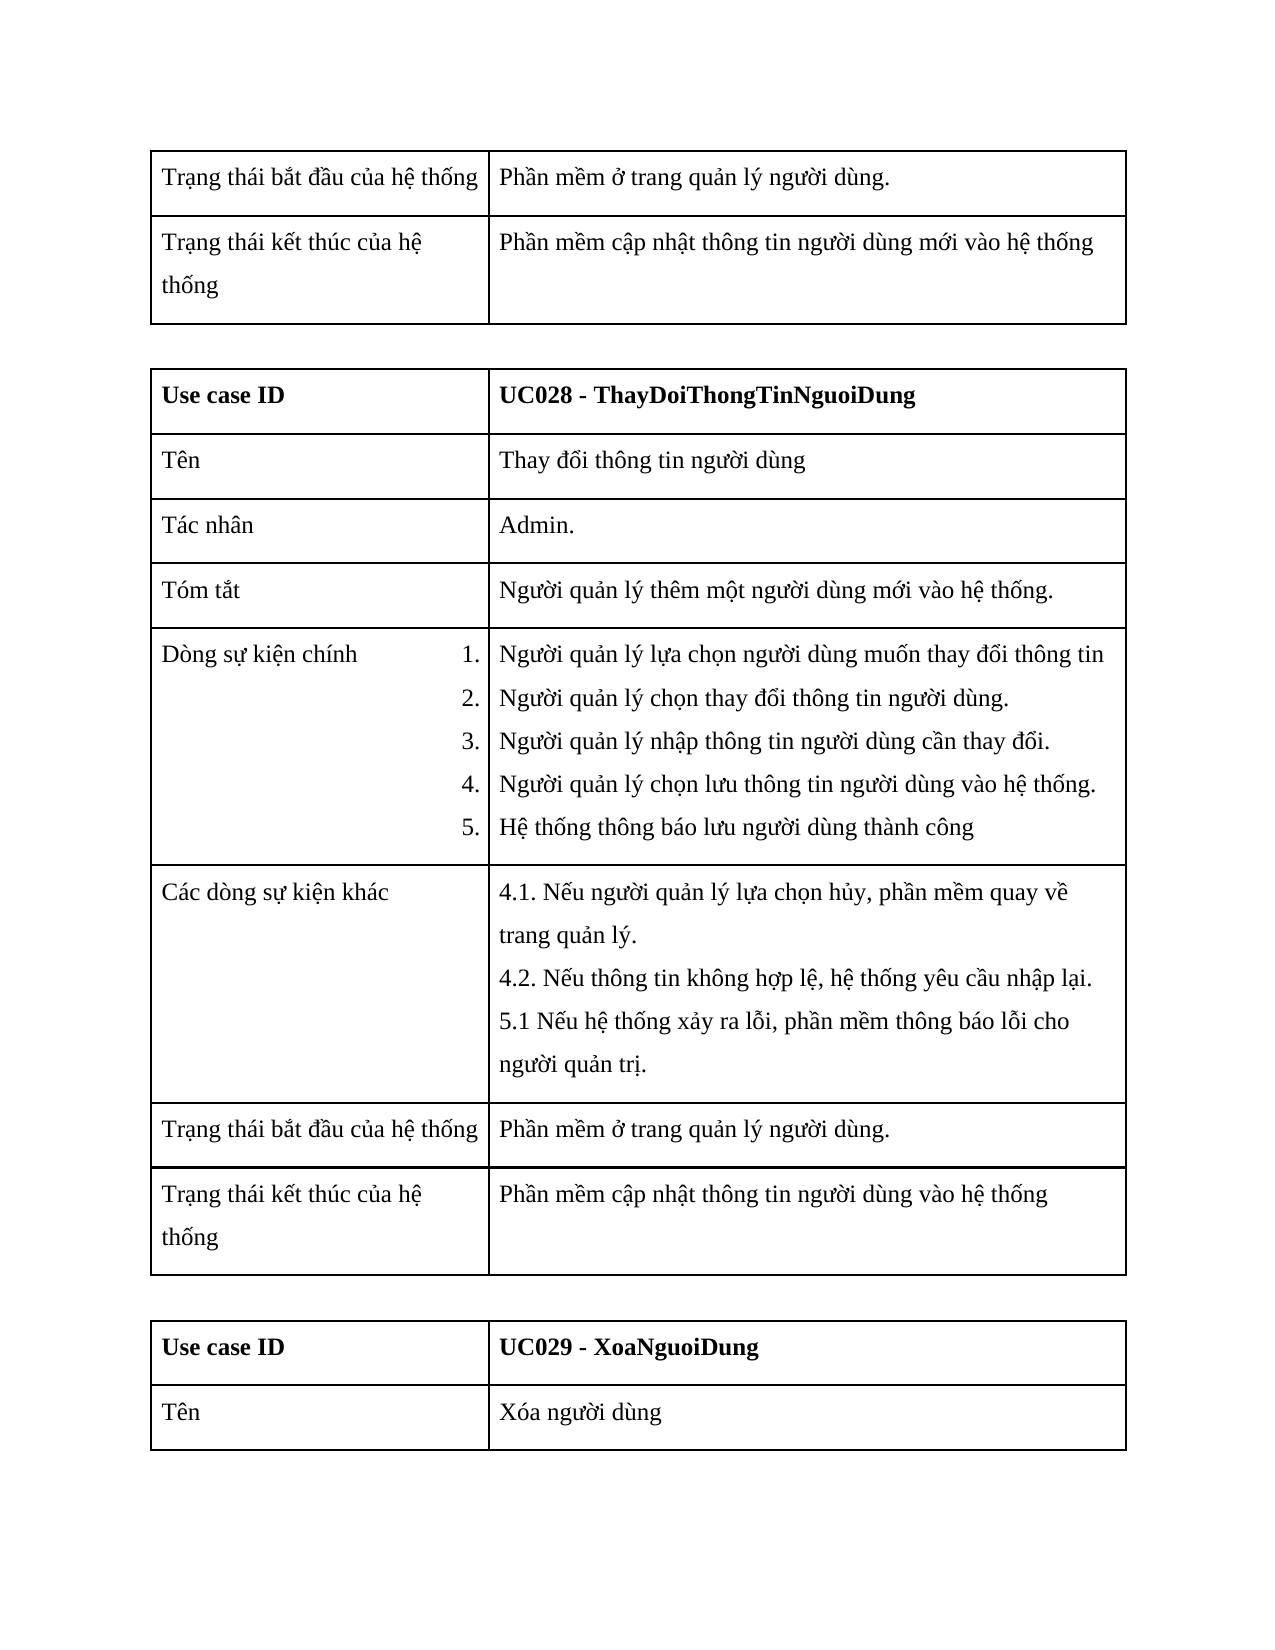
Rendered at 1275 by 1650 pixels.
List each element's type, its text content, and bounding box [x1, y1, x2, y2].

table_cell Trạng thái kết thúc của hệ thống [152, 217, 488, 323]
table_cell Dòng sự kiện chính [152, 629, 488, 864]
table_cell Người quản lý lựa chọn người dùng muốn thay đổi thông tin Người quản lý chọn thay đổi thông tin người dùng. Người quản lý nhập thông tin người dùng cần thay đổi. Người quản lý chọn lưu thông tin người dùng vào hệ thống. Hệ thống thông báo lưu người dùng thành công [490, 629, 1125, 864]
table_cell Tên [152, 1386, 488, 1449]
table_cell Xóa người dùng [490, 1386, 1125, 1449]
table_cell Tác nhân [152, 500, 488, 562]
table_header UC028 - ThayDoiThongTinNguoiDung [490, 370, 1125, 433]
table_cell Trạng thái bắt đầu của hệ thống [152, 1104, 488, 1166]
table_cell Trạng thái bắt đầu của hệ thống [152, 152, 488, 215]
table_cell Thay đổi thông tin người dùng [490, 435, 1125, 497]
table_header UC029 - XoaNguoiDung [490, 1322, 1125, 1384]
table_cell Tên [152, 435, 488, 497]
table_cell Trạng thái kết thúc của hệ thống [152, 1169, 488, 1274]
table_header Use case ID [152, 1322, 488, 1384]
table_cell Admin. [490, 500, 1125, 562]
table_header Use case ID [152, 370, 488, 433]
table_cell Phần mềm ở trang quản lý người dùng. [490, 1104, 1125, 1166]
table_cell Tóm tắt [152, 564, 488, 627]
table_cell Các dòng sự kiện khác [152, 866, 488, 1102]
table_cell Phần mềm cập nhật thông tin người dùng vào hệ thống [490, 1169, 1125, 1274]
table_cell Người quản lý thêm một người dùng mới vào hệ thống. [490, 564, 1125, 627]
table_cell Phần mềm cập nhật thông tin người dùng mới vào hệ thống [490, 217, 1125, 323]
table_cell Phần mềm ở trang quản lý người dùng. [490, 152, 1125, 215]
table_cell 4.1. Nếu người quản lý lựa chọn hủy, phần mềm quay về trang quản lý. 4.2. Nếu thông tin không hợp lệ, hệ thống yêu cầu nhập lại. 5.1 Nếu hệ thống xảy ra lỗi, phần mềm thông báo lỗi cho người quản trị. [490, 866, 1125, 1102]
